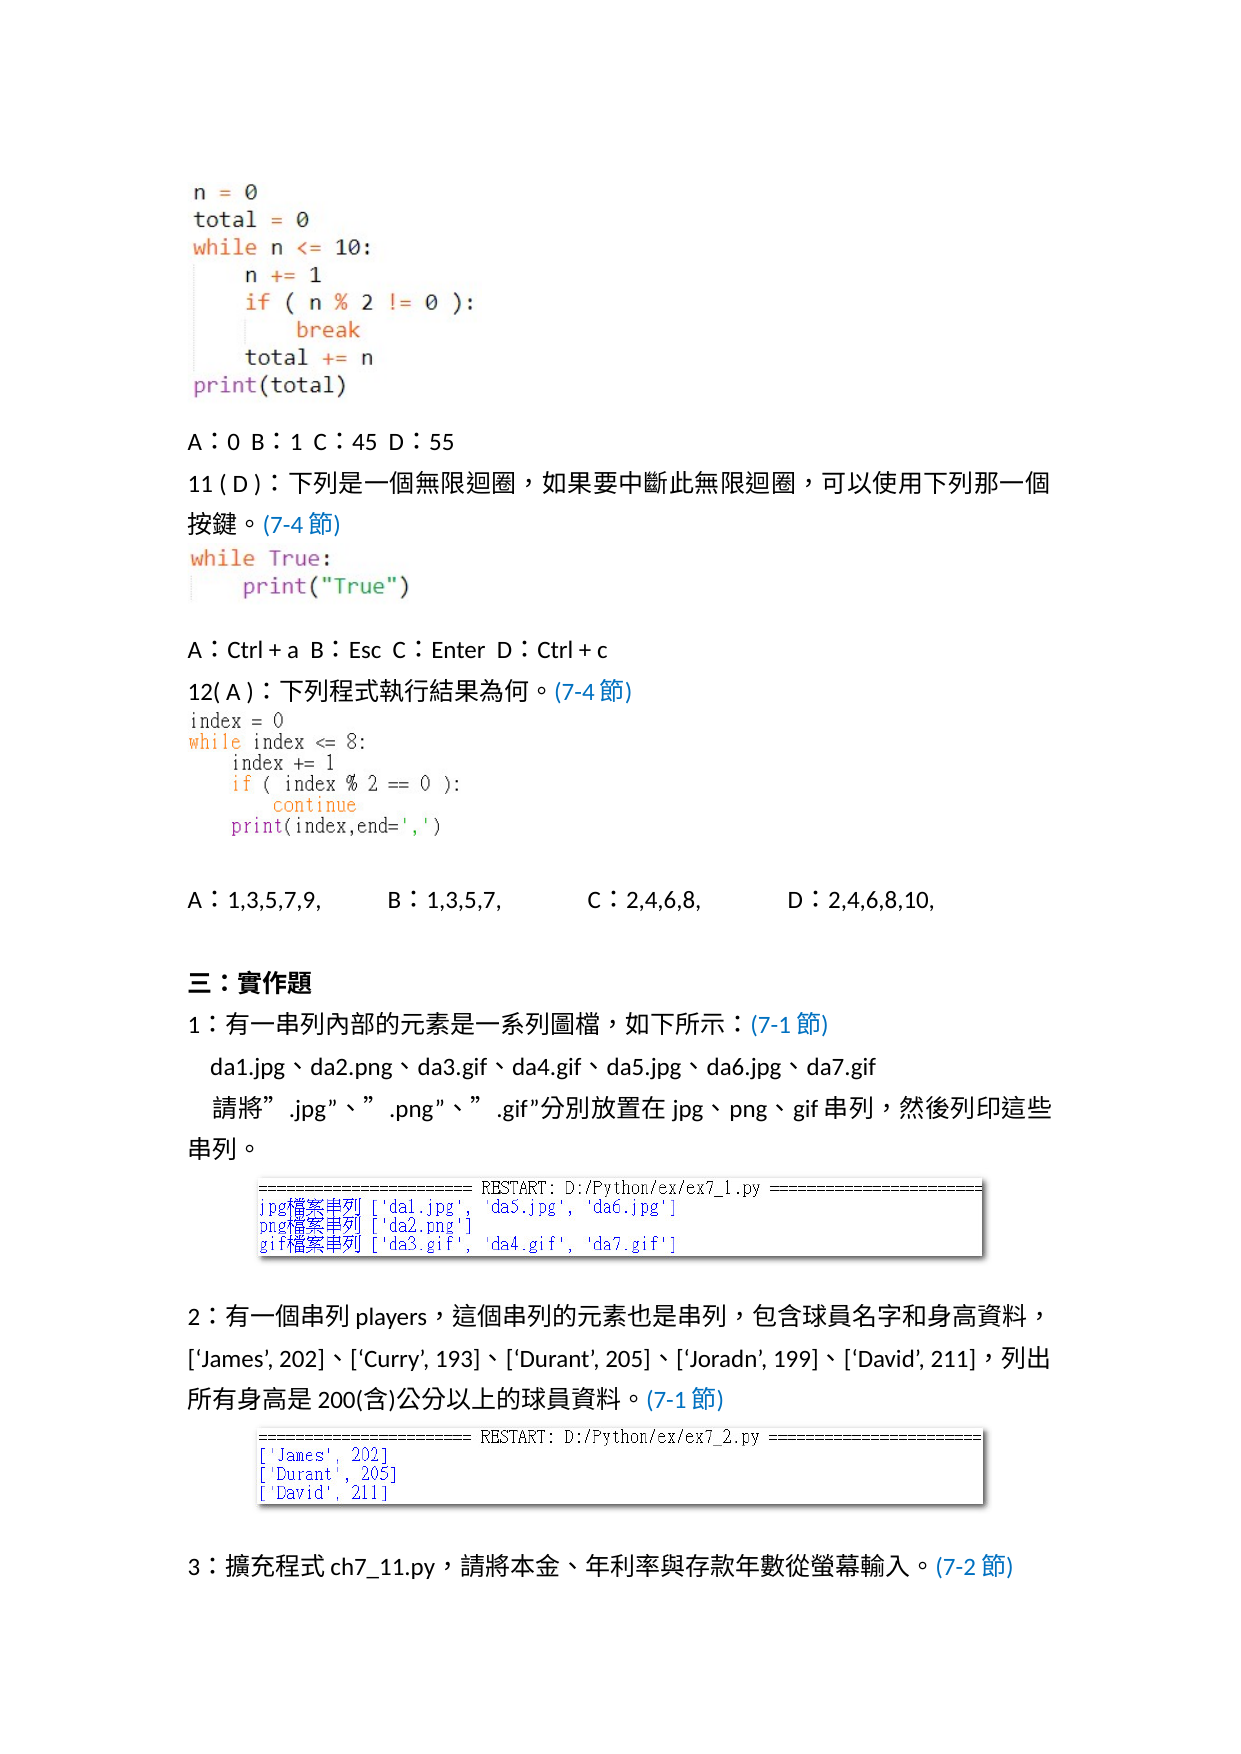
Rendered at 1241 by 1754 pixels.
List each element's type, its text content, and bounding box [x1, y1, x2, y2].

picture [187, 543, 416, 605]
text 1：有一串列內部的元素是一系列圖檔，如下所示：(7-1節) [187, 1002, 1053, 1044]
text 11 ( D )：下列是一個無限迴圈，如果要中斷此無限迴圈，可以使用下列那一個按鍵。(7-4節) [187, 460, 1053, 544]
picture [187, 182, 482, 405]
picture [187, 710, 462, 841]
text 12( A )：下列程式執行結果為何。(7-4節) [187, 669, 1053, 710]
text A：Ctrl + a B：Esc C：Enter D：Ctrl + c [187, 627, 1053, 669]
text 3：擴充程式ch7_11.py，請將本金、年利率與存款年數從螢幕輸入。(7-2節) [187, 1544, 1053, 1585]
text A：0 B：1 C：45 D：55 [187, 419, 1053, 460]
text A：1,3,5,7,9, B：1,3,5,7, C：2,4,6,8, D：2,4,6,8,10, [187, 877, 1053, 919]
text 2：有一個串列players，這個串列的元素也是串列，包含球員名字和身高資料，[‘James’, 202]、[‘Curry’, 193]、[‘Durant’, 205]、[‘Joradn’, 199]、[‘David’, 211]，列出所有身高是200(含)公分以上的球員資料。(7-1節) [187, 1294, 1053, 1419]
picture [248, 1168, 992, 1266]
picture [247, 1418, 993, 1514]
text da1.jpg、da2.png、da3.gif、da4.gif、da5.jpg、da6.jpg、da7.gif [187, 1044, 1053, 1085]
text 請將”.jpg”、”.png”、”.gif”分別放置在jpg、png、gif串列，然後列印這些串列。 [187, 1085, 1053, 1169]
text 三：實作題 [187, 960, 1053, 1002]
